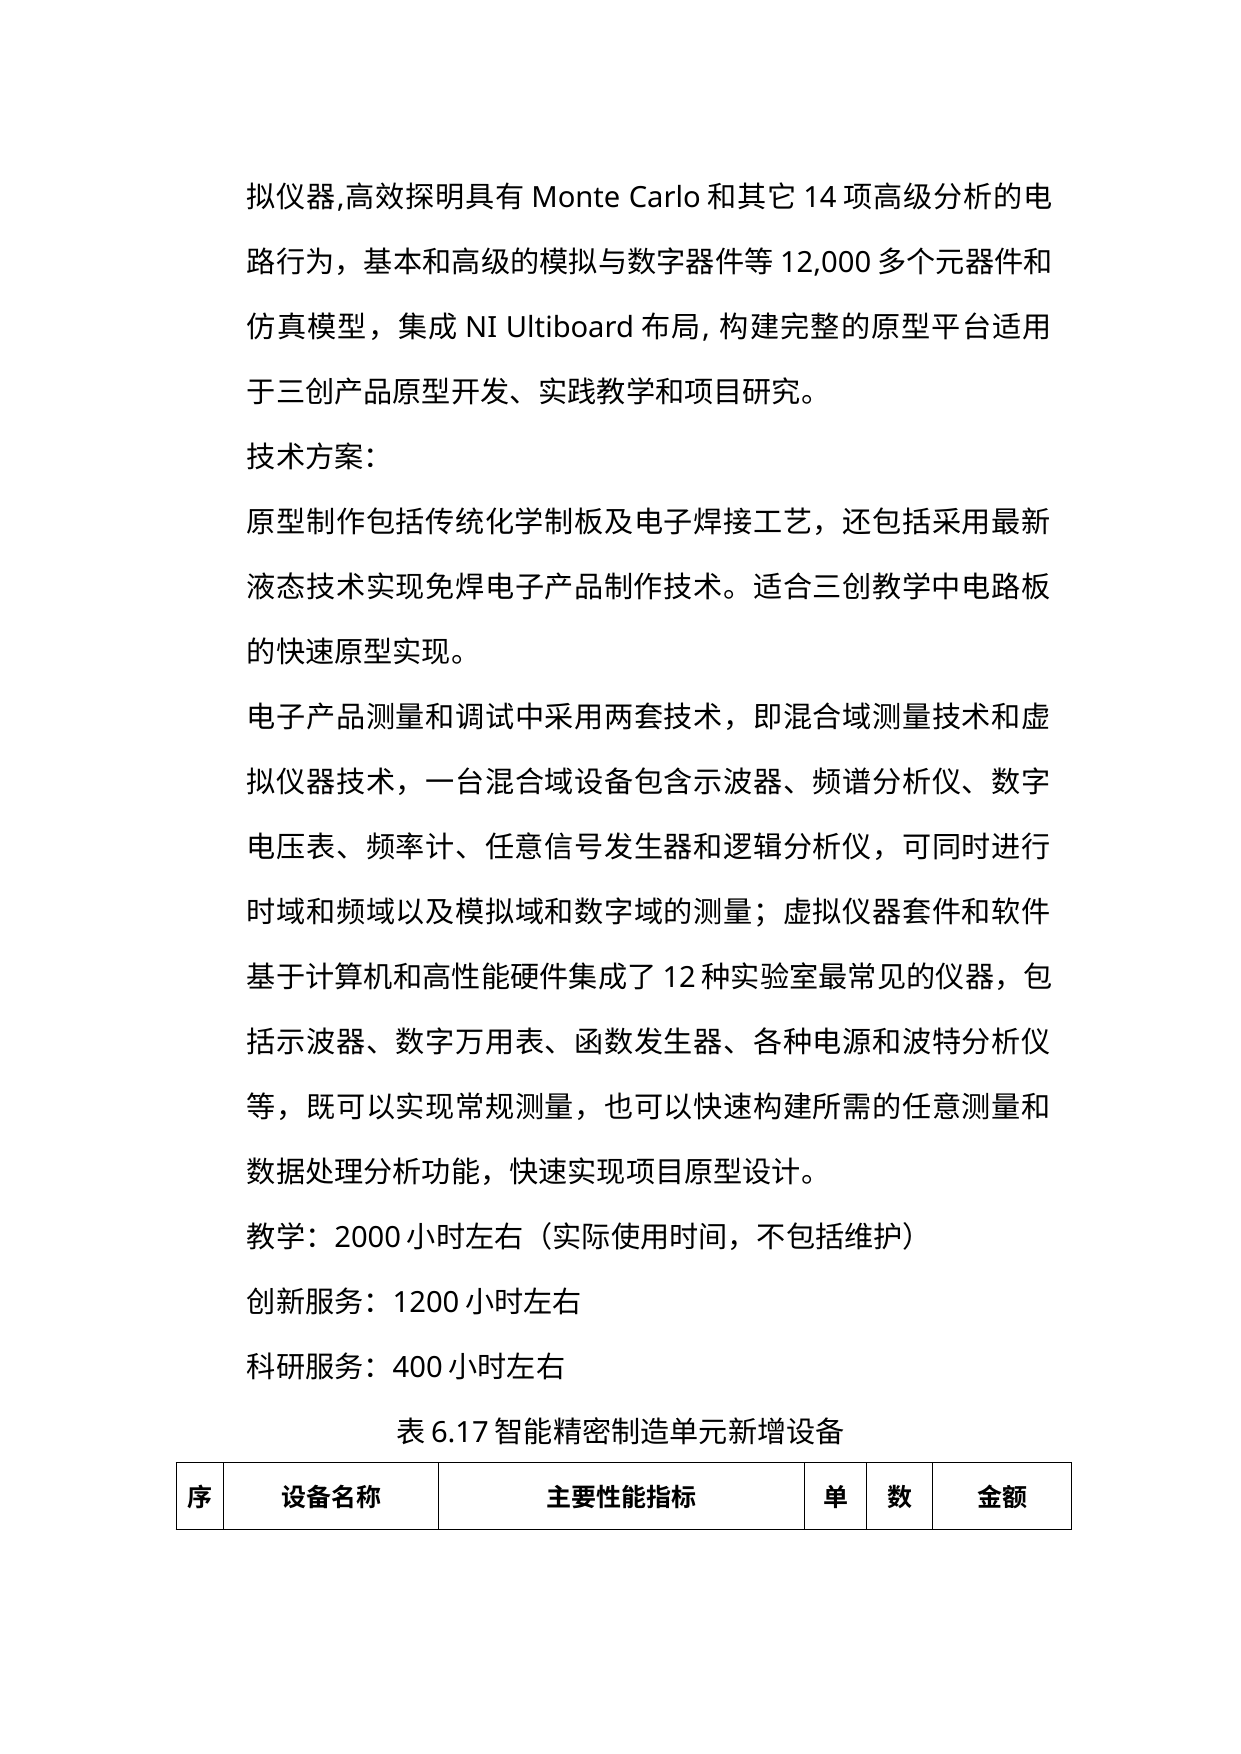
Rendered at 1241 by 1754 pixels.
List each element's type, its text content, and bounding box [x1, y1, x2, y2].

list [247, 162, 1053, 422]
text 原型制作包括传统化学制板及电子焊接工艺，还包括采用最新液态技术实现免焊电子产品制作技术。适合三创教学中电路板的快速原型实现。 [247, 487, 1053, 682]
table_header 单位 [805, 1463, 866, 1529]
table_header 数量 [867, 1463, 932, 1529]
text 技术方案： [247, 422, 1053, 487]
table_header 主要性能指标 [439, 1463, 804, 1529]
table_header 序号 [177, 1463, 223, 1529]
table_header 金额 （万元） [933, 1463, 1071, 1529]
table_header 设备名称 [224, 1463, 438, 1529]
text 教学：2000小时左右（实际使用时间，不包括维护） [247, 1202, 1053, 1267]
text 创新服务：1200小时左右 [247, 1267, 1053, 1332]
text 表6.17智能精密制造单元新增设备 [187, 1397, 1053, 1462]
text 科研服务：400小时左右 [247, 1332, 1053, 1397]
text 电子产品测量和调试中采用两套技术，即混合域测量技术和虚拟仪器技术，一台混合域设备包含示波器、频谱分析仪、数字电压表、频率计、任意信号发生器和逻辑分析仪，可同时进行时域和频域以及模拟域和数字域的测量；虚拟仪器套件和软件基于计算机和高性能硬件集成了12种实验室最常见的仪器，包括示波器、数字万用表、函数发生器、各种电源和波特分析仪等，既可以实现常规测量，也可以快速构建所需的任意测量和数据处理分析功能，快速实现项目原型设计。 [247, 682, 1053, 1202]
